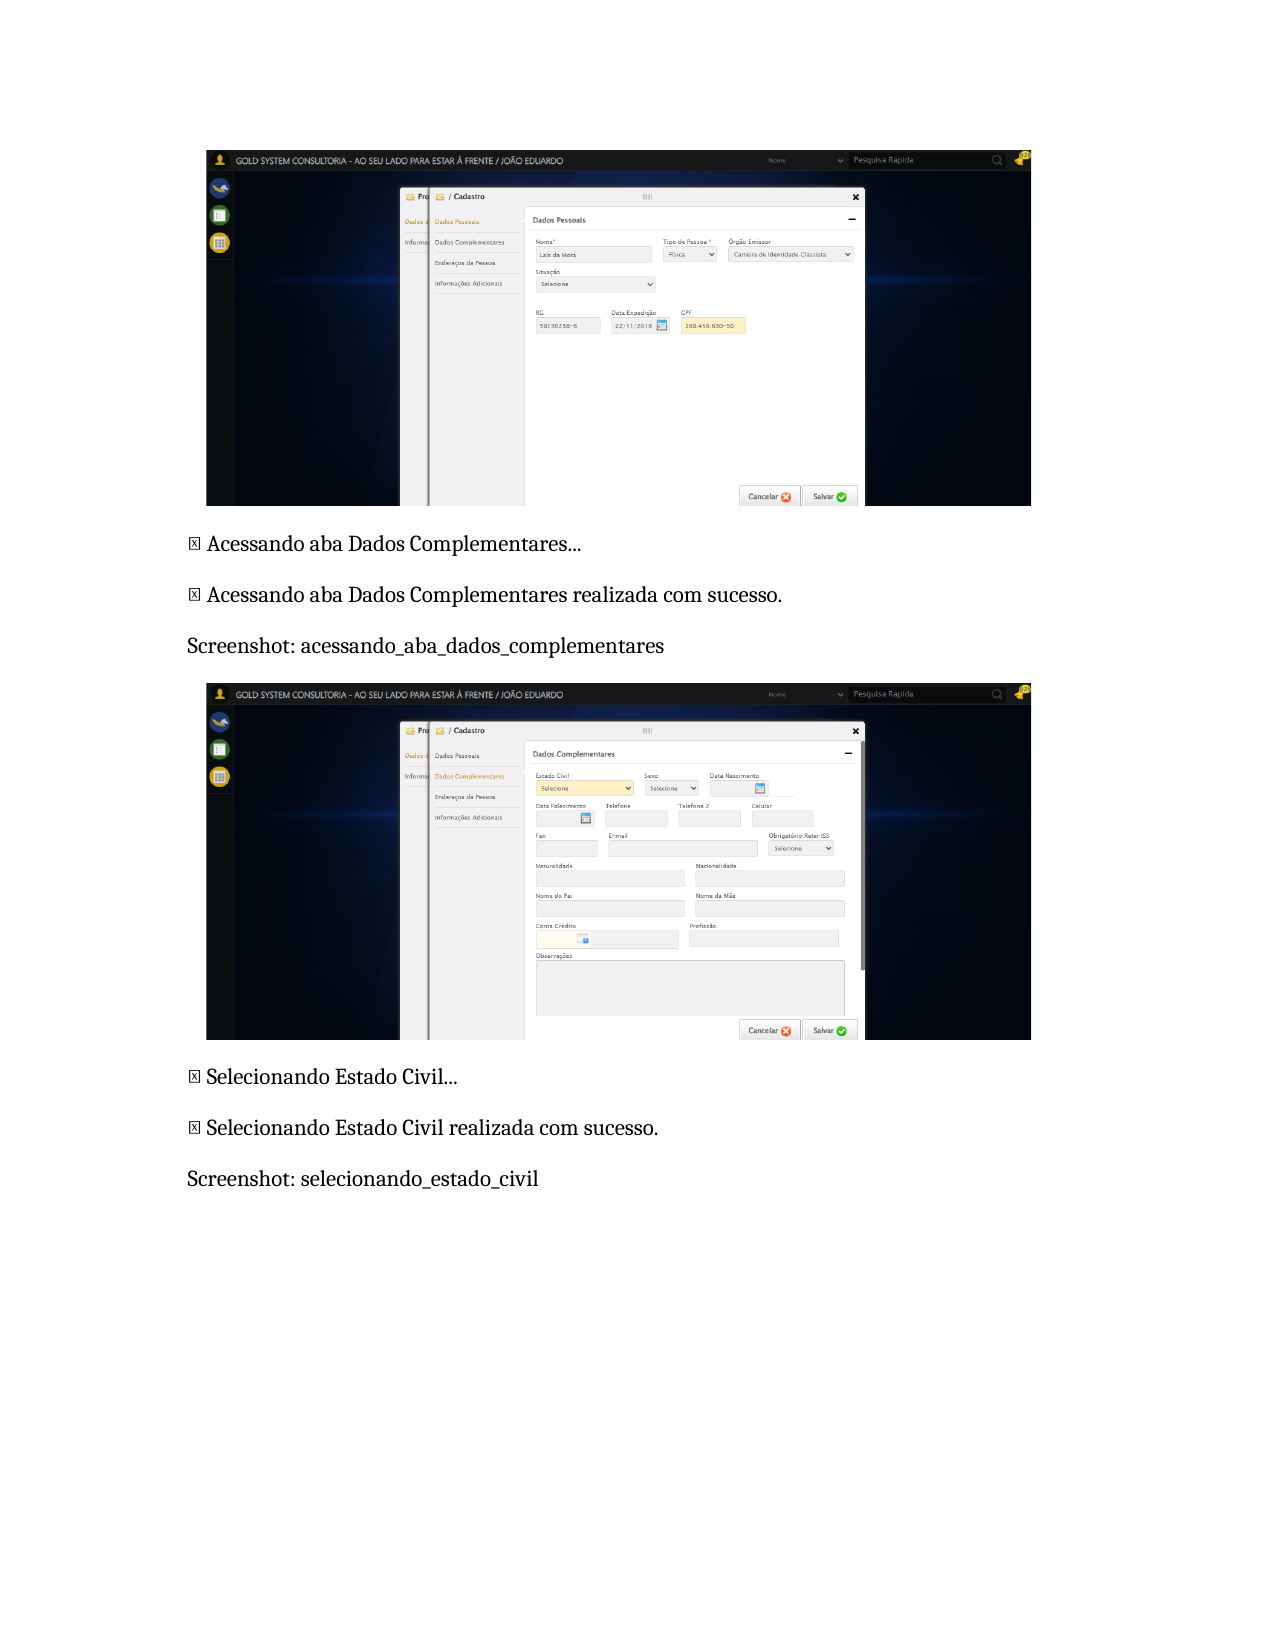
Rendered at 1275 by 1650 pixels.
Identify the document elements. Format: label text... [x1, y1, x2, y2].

text 🔄 Acessando aba Dados Complementares... [187, 530, 1087, 557]
text Screenshot: selecionando_estado_civil [187, 1166, 1087, 1192]
text ✅ Acessando aba Dados Complementares realizada com sucesso. [187, 581, 1087, 608]
text 🔄 Selecionando Estado Civil... [187, 1064, 1087, 1090]
text Screenshot: acessando_aba_dados_complementares [187, 632, 1087, 659]
picture [206, 150, 1032, 506]
text ✅ Selecionando Estado Civil realizada com sucesso. [187, 1115, 1087, 1141]
picture [206, 683, 1032, 1040]
